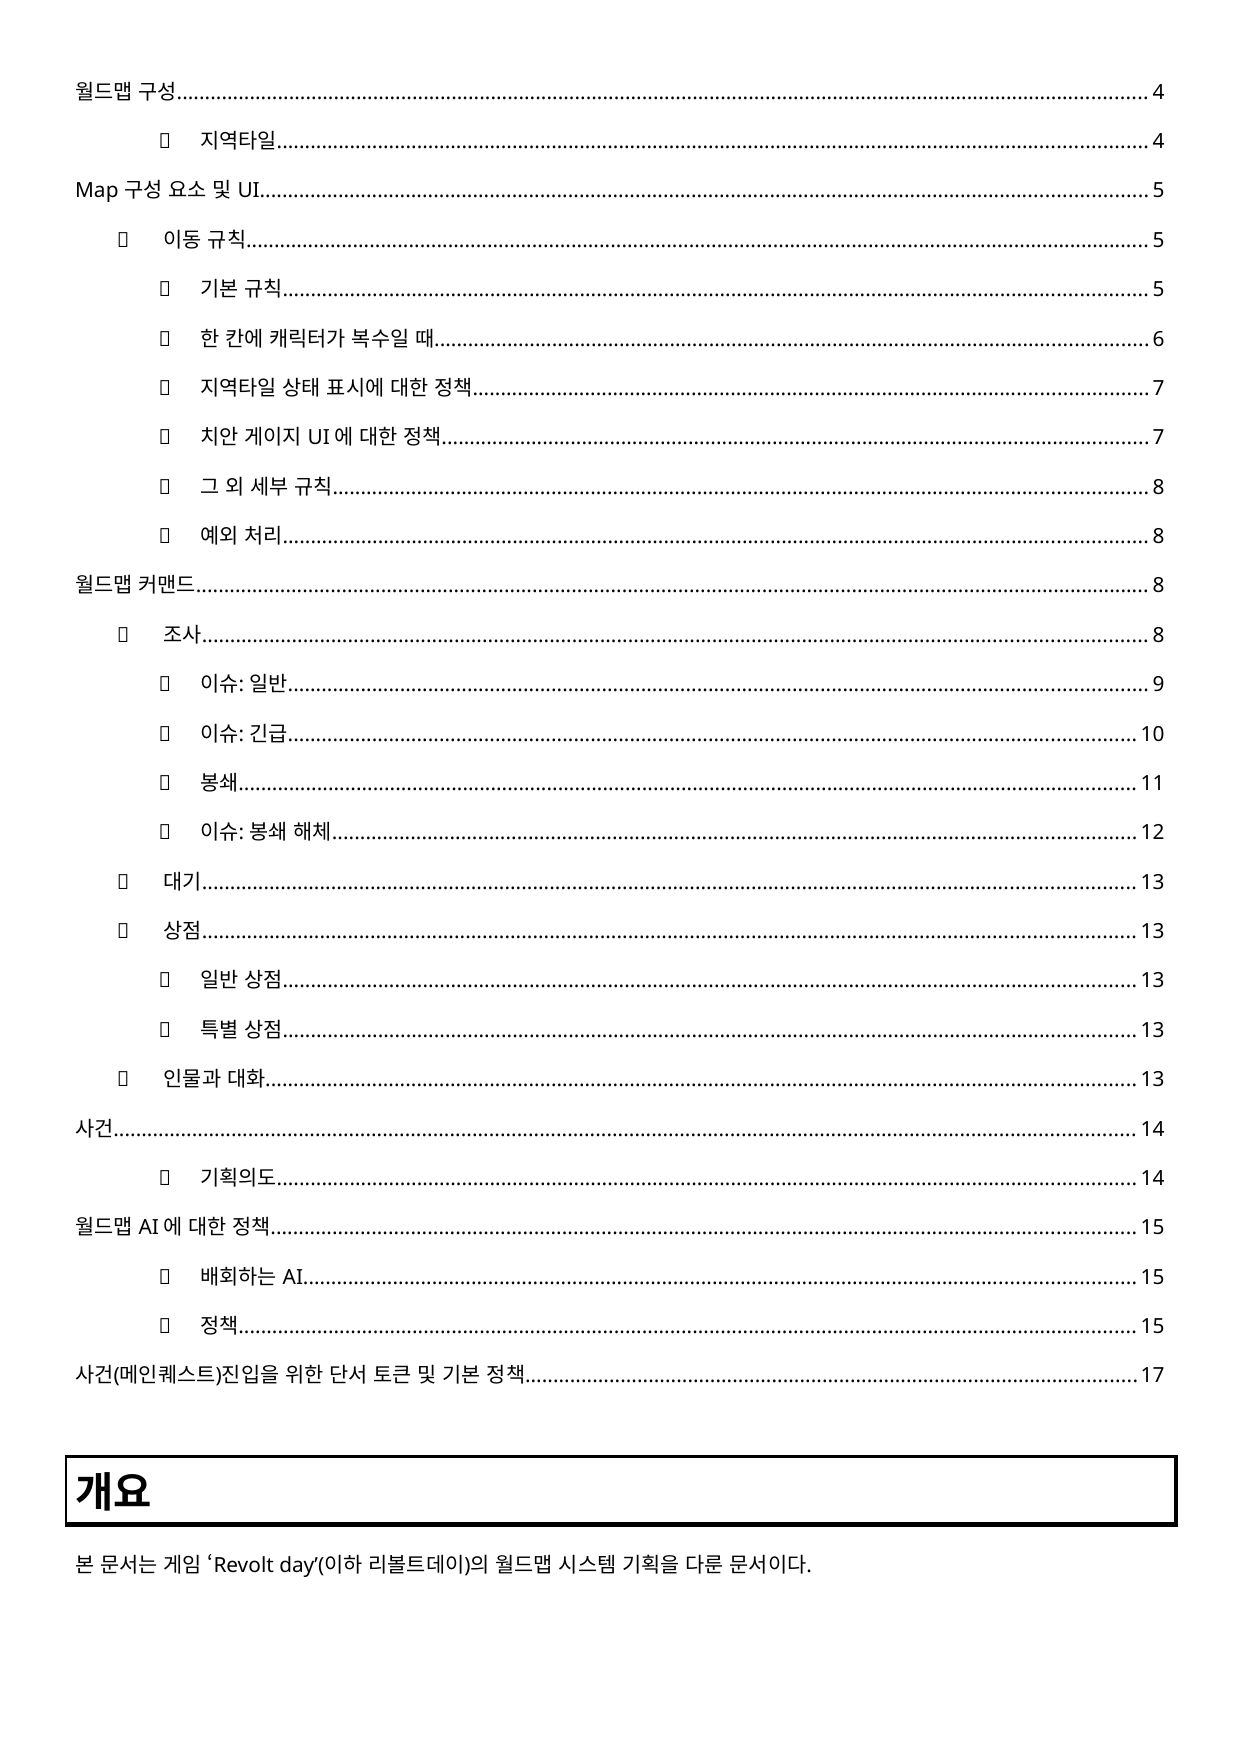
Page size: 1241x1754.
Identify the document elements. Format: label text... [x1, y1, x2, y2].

text  이동 규칙 5 [117, 223, 1165, 253]
text 본 문서는 게임 ‘Revolt day’(이하 리볼트데이)의 월드맵 시스템 기획을 다룬 문서이다. [75, 1548, 1165, 1578]
text  지역타일 4 [158, 124, 1165, 155]
text  정책 15 [158, 1309, 1165, 1340]
text  기획의도 14 [158, 1161, 1165, 1192]
text  조사 8 [117, 618, 1165, 648]
text Map 구성 요소 및 UI 5 [75, 174, 1165, 204]
text 개요 [67, 1458, 1174, 1522]
text 사건(메인퀘스트)진입을 위한 단서 토큰 및 기본 정책 17 [75, 1359, 1165, 1389]
text  이슈: 일반 9 [158, 667, 1165, 698]
text  지역타일 상태 표시에 대한 정책 7 [158, 371, 1165, 402]
text  예외 처리 8 [158, 519, 1165, 550]
text  이슈: 긴급 10 [158, 717, 1165, 747]
text  일반 상점 13 [158, 964, 1165, 994]
text 월드맵 AI에 대한 정책 15 [75, 1211, 1165, 1241]
text  그 외 세부 규칙 8 [158, 470, 1165, 500]
text  대기 13 [117, 865, 1165, 895]
text 월드맵 커맨드 8 [75, 569, 1165, 599]
text  봉쇄 11 [158, 766, 1165, 797]
text  치안 게이지 UI에 대한 정책 7 [158, 421, 1165, 451]
text  기본 규칙 5 [158, 272, 1165, 303]
text  상점 13 [117, 914, 1165, 945]
text 사건 14 [75, 1112, 1165, 1142]
text  특별 상점 13 [158, 1013, 1165, 1043]
text  인물과 대화 13 [117, 1062, 1165, 1093]
text  한 칸에 캐릭터가 복수일 때 6 [158, 322, 1165, 352]
text 월드맵 구성 4 [75, 75, 1165, 105]
text  배회하는 AI 15 [158, 1260, 1165, 1290]
text  이슈: 봉쇄 해체 12 [158, 816, 1165, 846]
